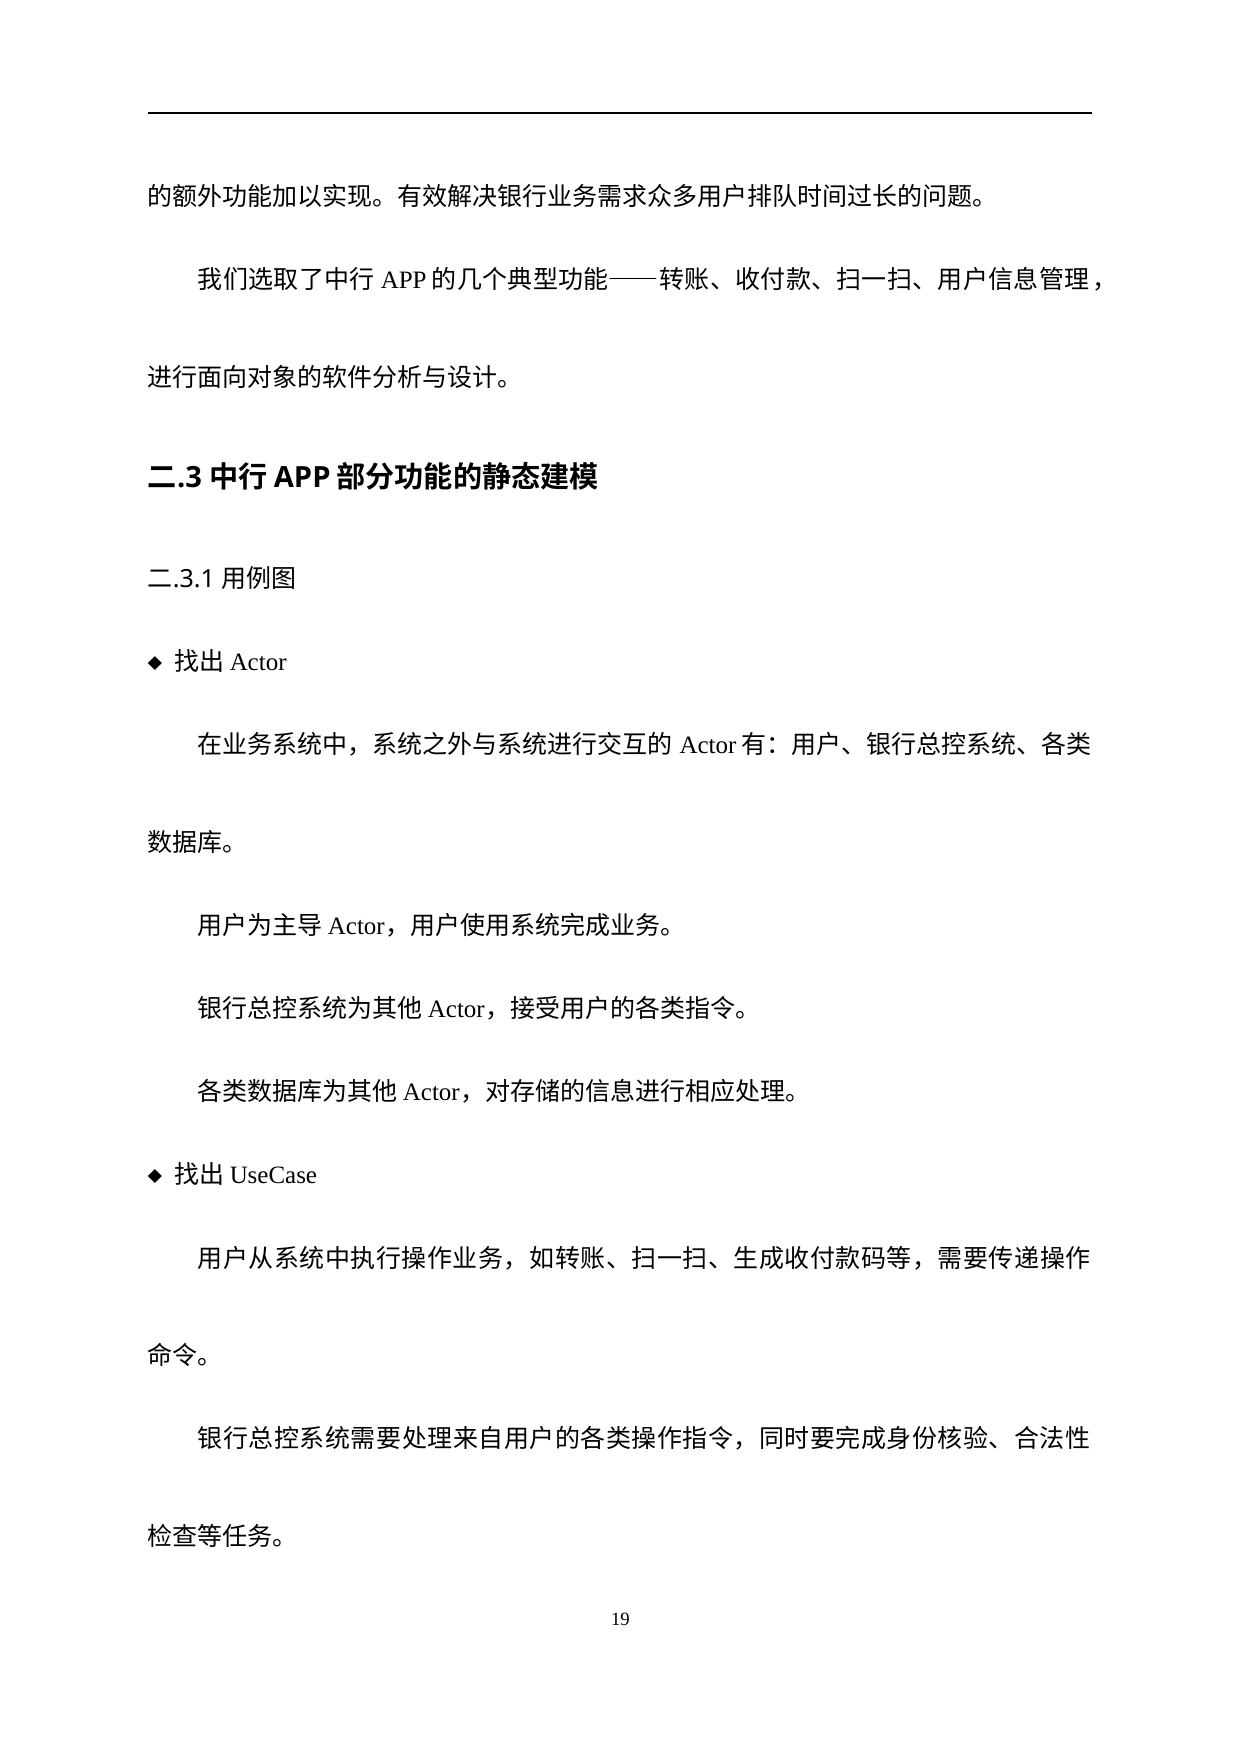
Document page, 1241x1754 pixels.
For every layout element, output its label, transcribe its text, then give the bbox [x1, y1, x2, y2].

text 用例图 [148, 544, 1092, 609]
text 中行APP部分功能的静态建模 [148, 442, 1092, 507]
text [148, 162, 1092, 227]
text 用户从系统中执行操作业务，如转账、扫一扫、生成收付款码等，需要传递操作命令。 [148, 1224, 1092, 1386]
text 银行总控系统需要处理来自用户的各类操作指令，同时要完成身份核验、合法性检查等任务。 [148, 1404, 1092, 1567]
text 各类数据库为其他Actor，对存储的信息进行相应处理。 [148, 1057, 1092, 1122]
text 我们选取了中行APP的几个典型功能——转账、收付款、扫一扫、用户信息管理，进行面向对象的软件分析与设计。 [148, 245, 1092, 408]
text 银行总控系统为其他Actor，接受用户的各类指令。 [148, 974, 1092, 1039]
text 用户为主导Actor，用户使用系统完成业务。 [148, 891, 1092, 956]
text 找出UseCase [148, 1141, 1092, 1206]
text 在业务系统中，系统之外与系统进行交互的Actor有：用户、银行总控系统、各类数据库。 [148, 711, 1092, 873]
text 找出Actor [148, 627, 1092, 692]
